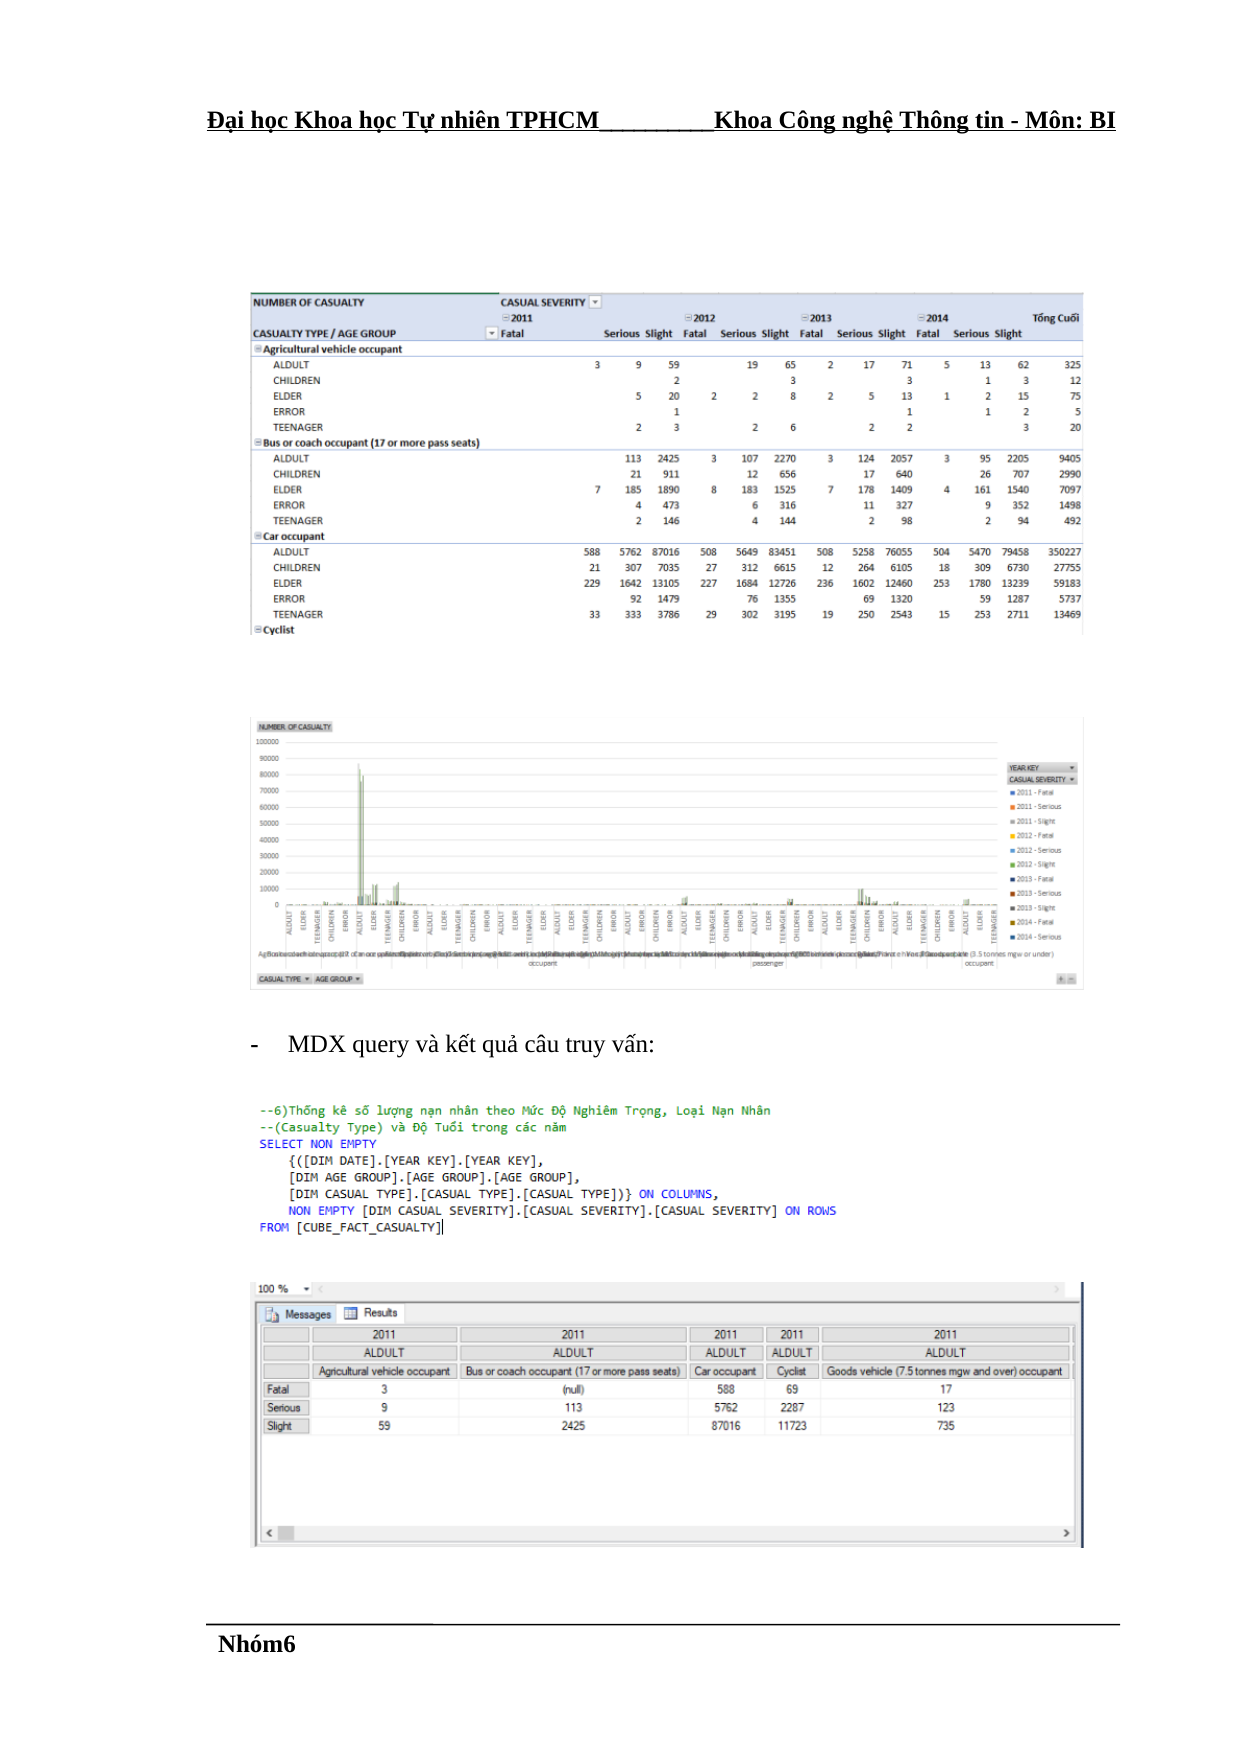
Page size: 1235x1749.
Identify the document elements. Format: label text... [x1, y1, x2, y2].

picture [250, 717, 1084, 990]
picture [250, 1282, 1084, 1548]
subtitle MDX query và kết quả câu truy vấn: [250, 1029, 1116, 1058]
picture [250, 292, 1084, 635]
picture [250, 1097, 851, 1244]
